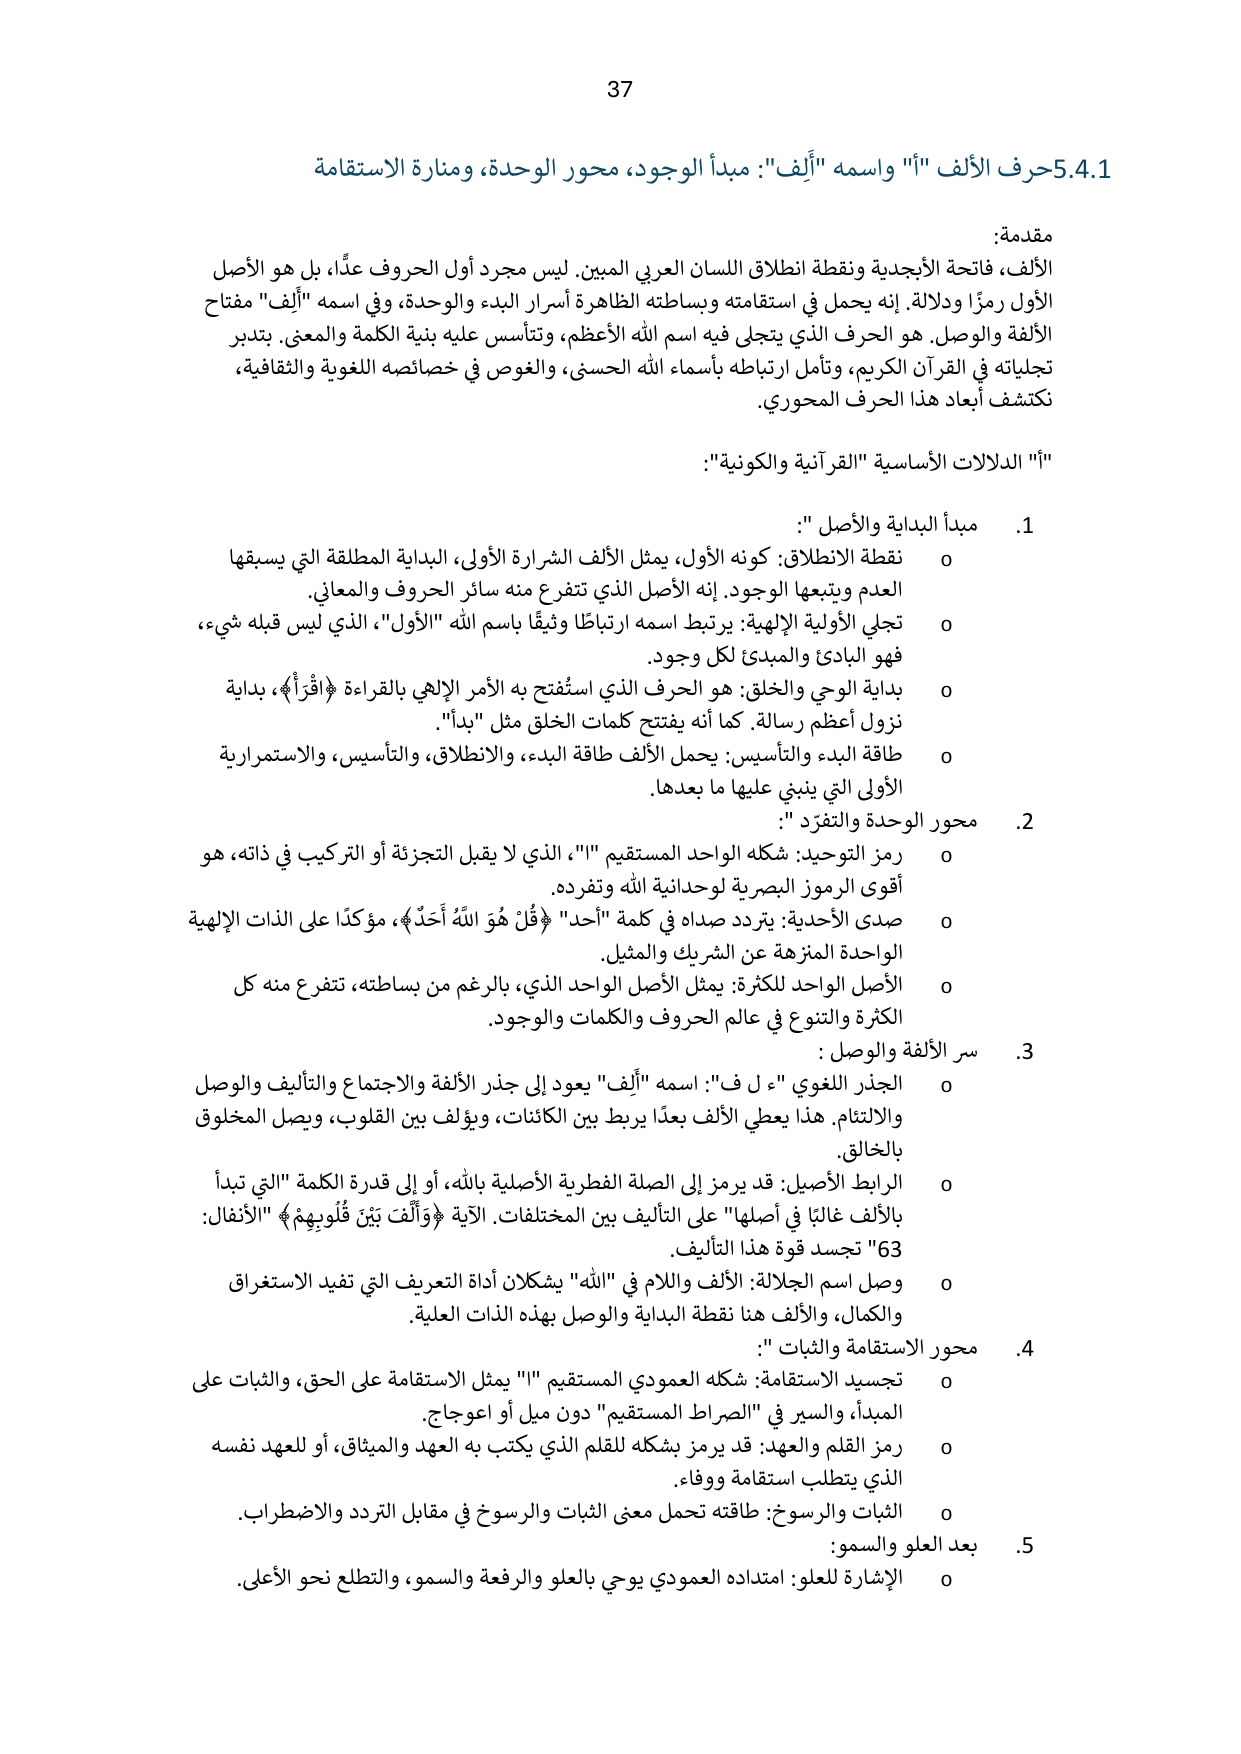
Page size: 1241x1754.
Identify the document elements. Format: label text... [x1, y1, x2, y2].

list محور الاستقامة والثبات ": [187, 1332, 1015, 1362]
list سر الألفة والوصل : [187, 1036, 1015, 1066]
list نقطة الانطلاق: كونه الأول، يمثل الألف الشرارة الأولى، البداية المطلقة التي يسبقها العدم ويتبعها الوجود. إنه الأصل الذي تتفرع منه سائر الحروف والمعاني. [187, 542, 940, 605]
list تجلي الأولية الإلهية: يرتبط اسمه ارتباطًا وثيقًا باسم الله "الأول"، الذي ليس قبله شيء، فهو البادئ والمبدئ لكل وجود. [187, 608, 940, 671]
list تجسيد الاستقامة: شكله العمودي المستقيم "ا" يمثل الاستقامة على الحق، والثبات على المبدأ، والسير في "الصراط المستقيم" دون ميل أو اعوجاج. [187, 1365, 940, 1428]
list صدى الأحدية: يتردد صداه في كلمة "أحد" ﴿قُلْ هُوَ اللَّهُ أَحَدٌ﴾، مؤكدًا على الذات الإلهية الواحدة المنزهة عن الشريك والمثيل. [187, 904, 940, 967]
list طاقة البدء والتأسيس: يحمل الألف طاقة البدء، والانطلاق، والتأسيس، والاستمرارية الأولى التي ينبني عليها ما بعدها. [187, 739, 940, 803]
list الإشارة للعلو: امتداده العمودي يوحي بالعلو والرفعة والسمو، والتطلع نحو الأعلى. [187, 1562, 940, 1593]
text مقدمة: الألف، فاتحة الأبجدية ونقطة انطلاق اللسان العربي المبين. ليس مجرد أول الحروف عدًّا، بل هو الأصل الأول رمزًا ودلالة. إنه يحمل في استقامته وبساطته الظاهرة أسرار البدء والوحدة، وفي اسمه "أَلِف" مفتاح الألفة والوصل. هو الحرف الذي يتجلى فيه اسم الله الأعظم، وتتأسس عليه بنية الكلمة والمعنى. بتدبر تجلياته في القرآن الكريم، وتأمل ارتباطه بأسماء الله الحسنى، والغوص في خصائصه اللغوية والثقافية، نكتشف أبعاد هذا الحرف المحوري. [187, 220, 1053, 415]
subtitle حرف الألف "أ" واسمه "أَلِف": مبدأ الوجود، محور الوحدة، ومنارة الاستقامة [187, 150, 1053, 186]
list رمز القلم والعهد: قد يرمز بشكله للقلم الذي يكتب به العهد والميثاق، أو للعهد نفسه الذي يتطلب استقامة ووفاء. [187, 1431, 940, 1494]
list رمز التوحيد: شكله الواحد المستقيم "ا"، الذي لا يقبل التجزئة أو التركيب في ذاته، هو أقوى الرموز البصرية لوحدانية الله وتفرده. [187, 838, 940, 901]
list الثبات والرسوخ: طاقته تحمل معنى الثبات والرسوخ في مقابل التردد والاضطراب. [187, 1496, 940, 1527]
list بداية الوحي والخلق: هو الحرف الذي استُفتح به الأمر الإلهي بالقراءة ﴿اقْرَأْ﴾، بداية نزول أعظم رسالة. كما أنه يفتتح كلمات الخلق مثل "بدأ". [187, 673, 940, 737]
list وصل اسم الجلالة: الألف واللام في "الله" يشكلان أداة التعريف التي تفيد الاستغراق والكمال، والألف هنا نقطة البداية والوصل بهذه الذات العلية. [187, 1266, 940, 1329]
list مبدأ البداية والأصل ": [187, 509, 1015, 539]
list محور الوحدة والتفرّد ": [187, 805, 1015, 836]
list بعد العلو والسمو: [187, 1529, 1015, 1560]
list الجذر اللغوي "ء ل ف": اسمه "أَلِف" يعود إلى جذر الألفة والاجتماع والتأليف والوصل والالتئام. هذا يعطي الألف بعدًا يربط بين الكائنات، ويؤلف بين القلوب، ويصل المخلوق بالخالق. [187, 1068, 940, 1165]
list الرابط الأصيل: قد يرمز إلى الصلة الفطرية الأصلية بالله، أو إلى قدرة الكلمة "التي تبدأ بالألف غالبًا في أصلها" على التأليف بين المختلفات. الآية ﴿وَأَلَّفَ بَيْنَ قُلُوبِهِمْ﴾ "الأنفال: 63" تجسد قوة هذا التأليف. [187, 1167, 940, 1263]
list الأصل الواحد للكثرة: يمثل الأصل الواحد الذي، بالرغم من بساطته، تتفرع منه كل الكثرة والتنوع في عالم الحروف والكلمات والوجود. [187, 970, 940, 1033]
text "أ" الدلالات الأساسية "القرآنية والكونية": [187, 447, 1053, 477]
